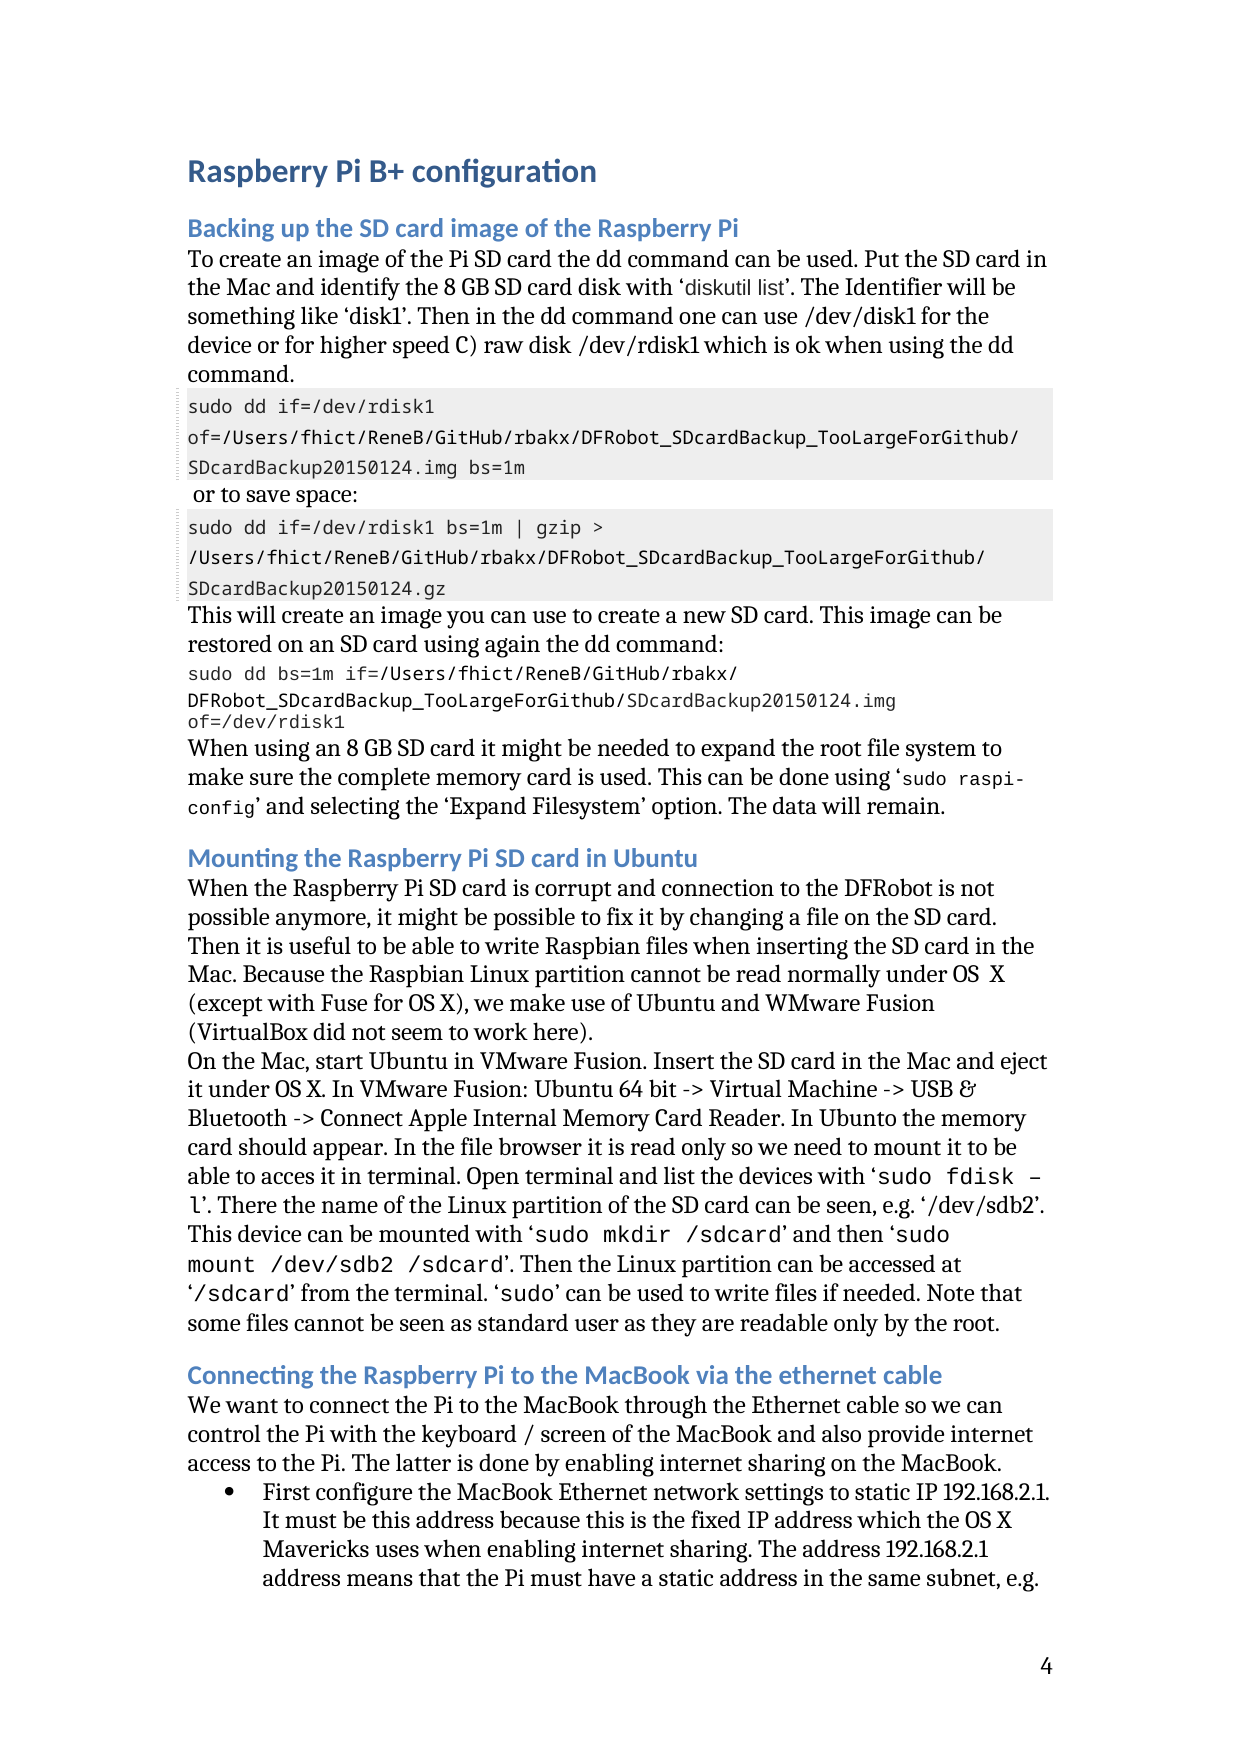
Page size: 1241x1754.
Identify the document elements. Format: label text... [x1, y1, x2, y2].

subtitle Connecting the Raspberry Pi to the MacBook via the ethernet cable [187, 1358, 1053, 1391]
subtitle Backing up the SD card image of the Raspberry Pi [187, 212, 1053, 244]
text When the Raspberry Pi SD card is corrupt and connection to the DFRobot is not possible anymore, it might be possible to fix it by changing a file on the SD card. Then it is useful to be able to write Raspbian files when inserting the SD card in the Mac. Because the Raspbian Linux partition cannot be read normally under OS X (except with Fuse for OS X), we make use of Ubuntu and WMware Fusion (VirtualBox did not seem to work here). On the Mac, start Ubuntu in VMware Fusion. Insert the SD card in the Mac and eject it under OS X. In VMware Fusion: Ubuntu 64 bit -> Virtual Machine -> USB & Bluetooth -> Connect Apple Internal Memory Card Reader. In Ubunto the memory card should appear. In the file browser it is read only so we need to mount it to be able to acces it in terminal. Open terminal and list the devices with ‘sudo fdisk –l’. There the name of the Linux partition of the SD card can be seen, e.g. ‘/dev/sdb2’. This device can be mounted with ‘sudo mkdir /sdcard’ and then ‘sudo mount /dev/sdb2 /sdcard’. Then the Linux partition can be accessed at ‘/sdcard’ from the terminal. ‘sudo’ can be used to write files if needed. Note that some files cannot be seen as standard user as they are readable only by the root. [187, 874, 1053, 1337]
subtitle Mounting the Raspberry Pi SD card in Ubuntu [187, 841, 1053, 874]
text This will create an image you can use to create a new SD card. This image can be restored on an SD card using again the dd command: sudo dd bs=1m if=/Users/fhict/ReneB/GitHub/rbakx/ DFRobot_SDcardBackup_TooLargeForGithub/SDcardBackup20150124.img of=/dev/rdisk1 [187, 601, 1053, 734]
subtitle Raspberry Pi B+ configuration [187, 150, 1053, 191]
text sudo dd if=/dev/rdisk1 of=/Users/fhict/ReneB/GitHub/rbakx/DFRobot_SDcardBackup_TooLargeForGithub/SDcardBackup20150124.img bs=1m [187, 388, 1053, 480]
text or to save space: [187, 480, 1053, 509]
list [225, 1477, 1053, 1592]
text When using an 8 GB SD card it might be needed to expand the root file system to make sure the complete memory card is used. This can be done using ‘sudo raspi-config’ and selecting the ‘Expand Filesystem’ option. The data will remain. [187, 734, 1053, 820]
text sudo dd if=/dev/rdisk1 bs=1m | gzip > /Users/fhict/ReneB/GitHub/rbakx/DFRobot_SDcardBackup_TooLargeForGithub/SDcardBackup20150124.gz [187, 509, 1053, 601]
text We want to connect the Pi to the MacBook through the Ethernet cable so we can control the Pi with the keyboard / screen of the MacBook and also provide internet access to the Pi. The latter is done by enabling internet sharing on the MacBook. [187, 1391, 1053, 1477]
text To create an image of the Pi SD card the dd command can be used. Put the SD card in the Mac and identify the 8 GB SD card disk with ‘diskutil list’. The Identifier will be something like ‘disk1’. Then in the dd command one can use /dev/disk1 for the device or for higher speed C) raw disk /dev/rdisk1 which is ok when using the dd command. [187, 244, 1053, 388]
